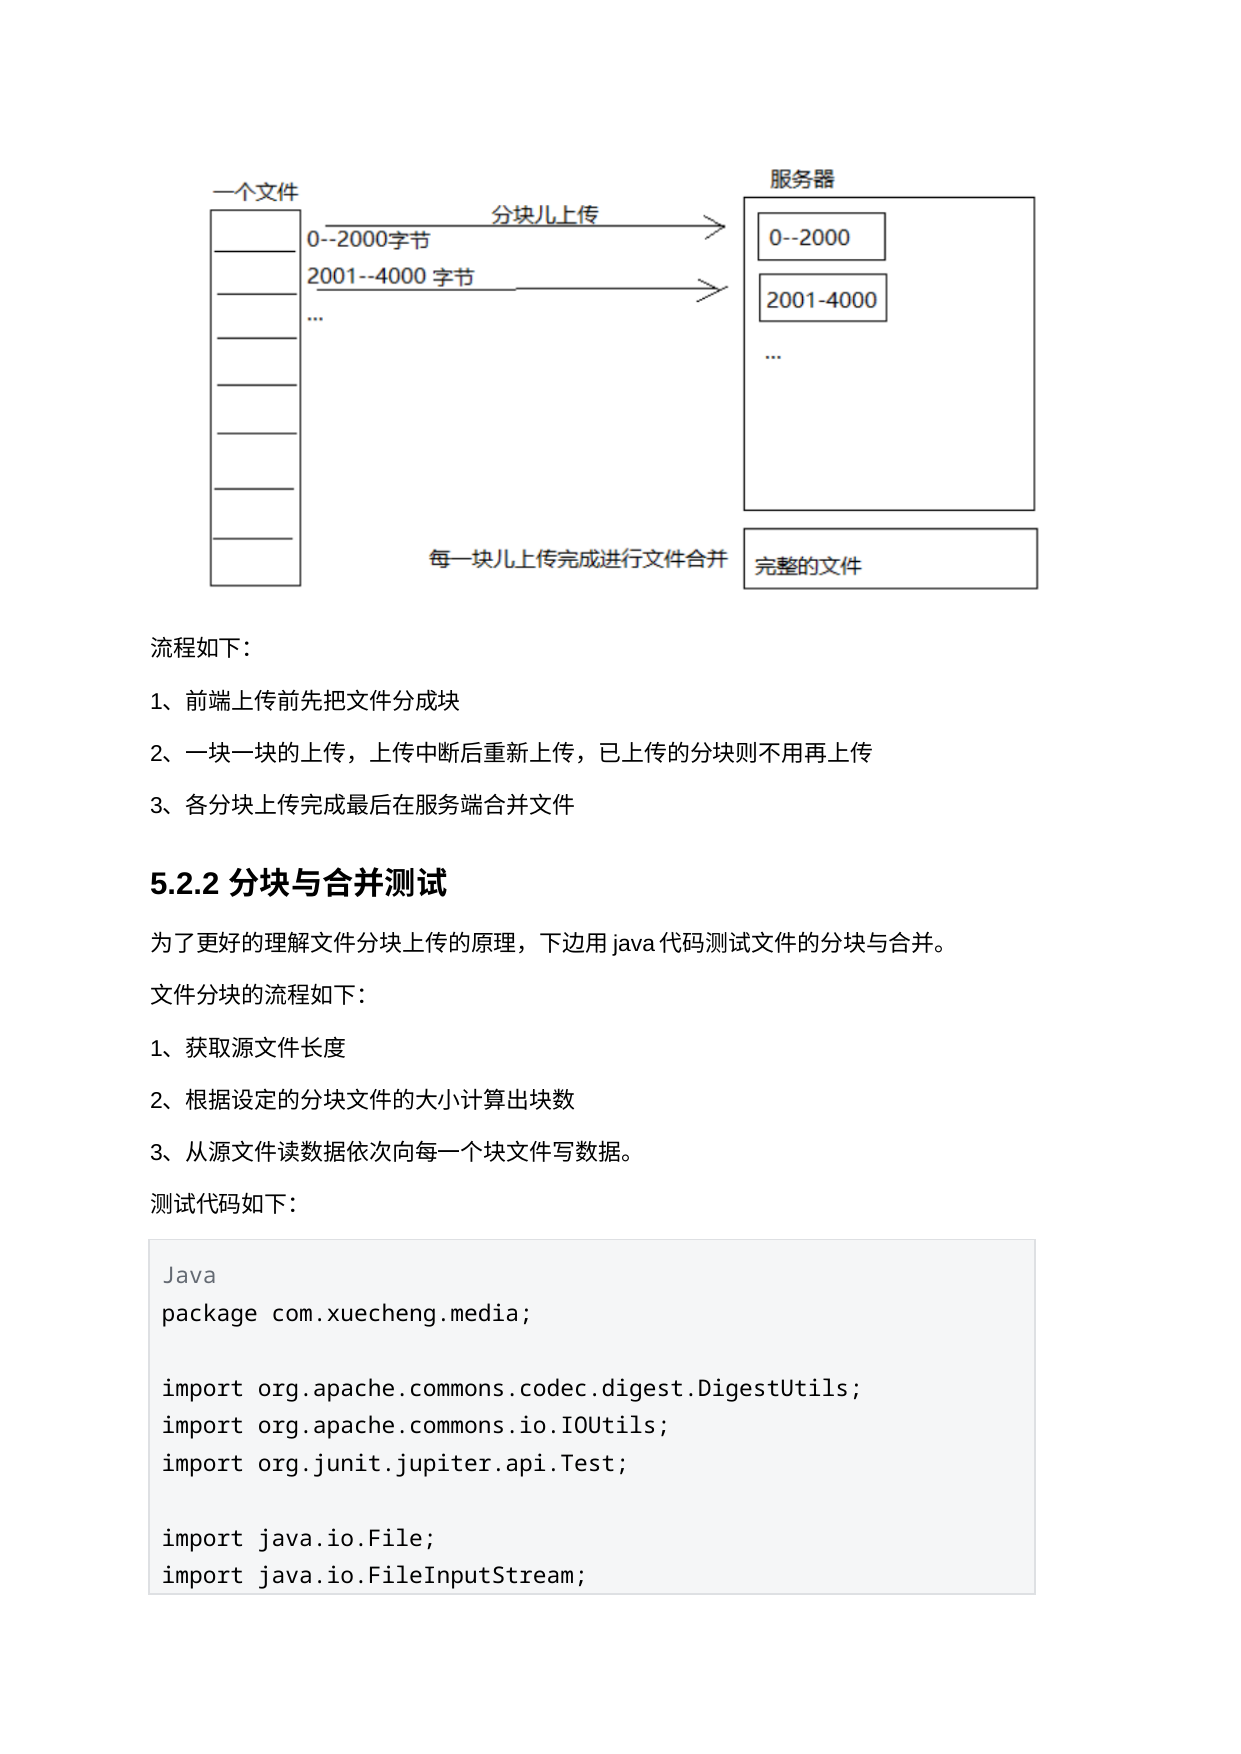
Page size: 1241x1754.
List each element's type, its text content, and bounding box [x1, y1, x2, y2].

text 1、前端上传前先把文件分成块 [150, 683, 1090, 716]
text 为了更好的理解文件分块上传的原理，下边用java代码测试文件的分块与合并。 [150, 925, 1090, 958]
text 测试代码如下： [150, 1186, 1090, 1219]
text 流程如下： [150, 630, 1090, 663]
text 3、从源文件读数据依次向每一个块文件写数据。 [150, 1134, 1090, 1167]
text 文件分块的流程如下： [150, 977, 1090, 1010]
text 1、获取源文件长度 [150, 1029, 1090, 1063]
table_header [150, 1240, 1034, 1593]
picture [177, 150, 1064, 613]
text 2、一块一块的上传，上传中断后重新上传，已上传的分块则不用再上传 [150, 735, 1090, 768]
text 5.2.2 分块与合并测试 [150, 858, 1090, 903]
text 3、各分块上传完成最后在服务端合并文件 [150, 787, 1090, 820]
text 2、根据设定的分块文件的大小计算出块数 [150, 1082, 1090, 1115]
